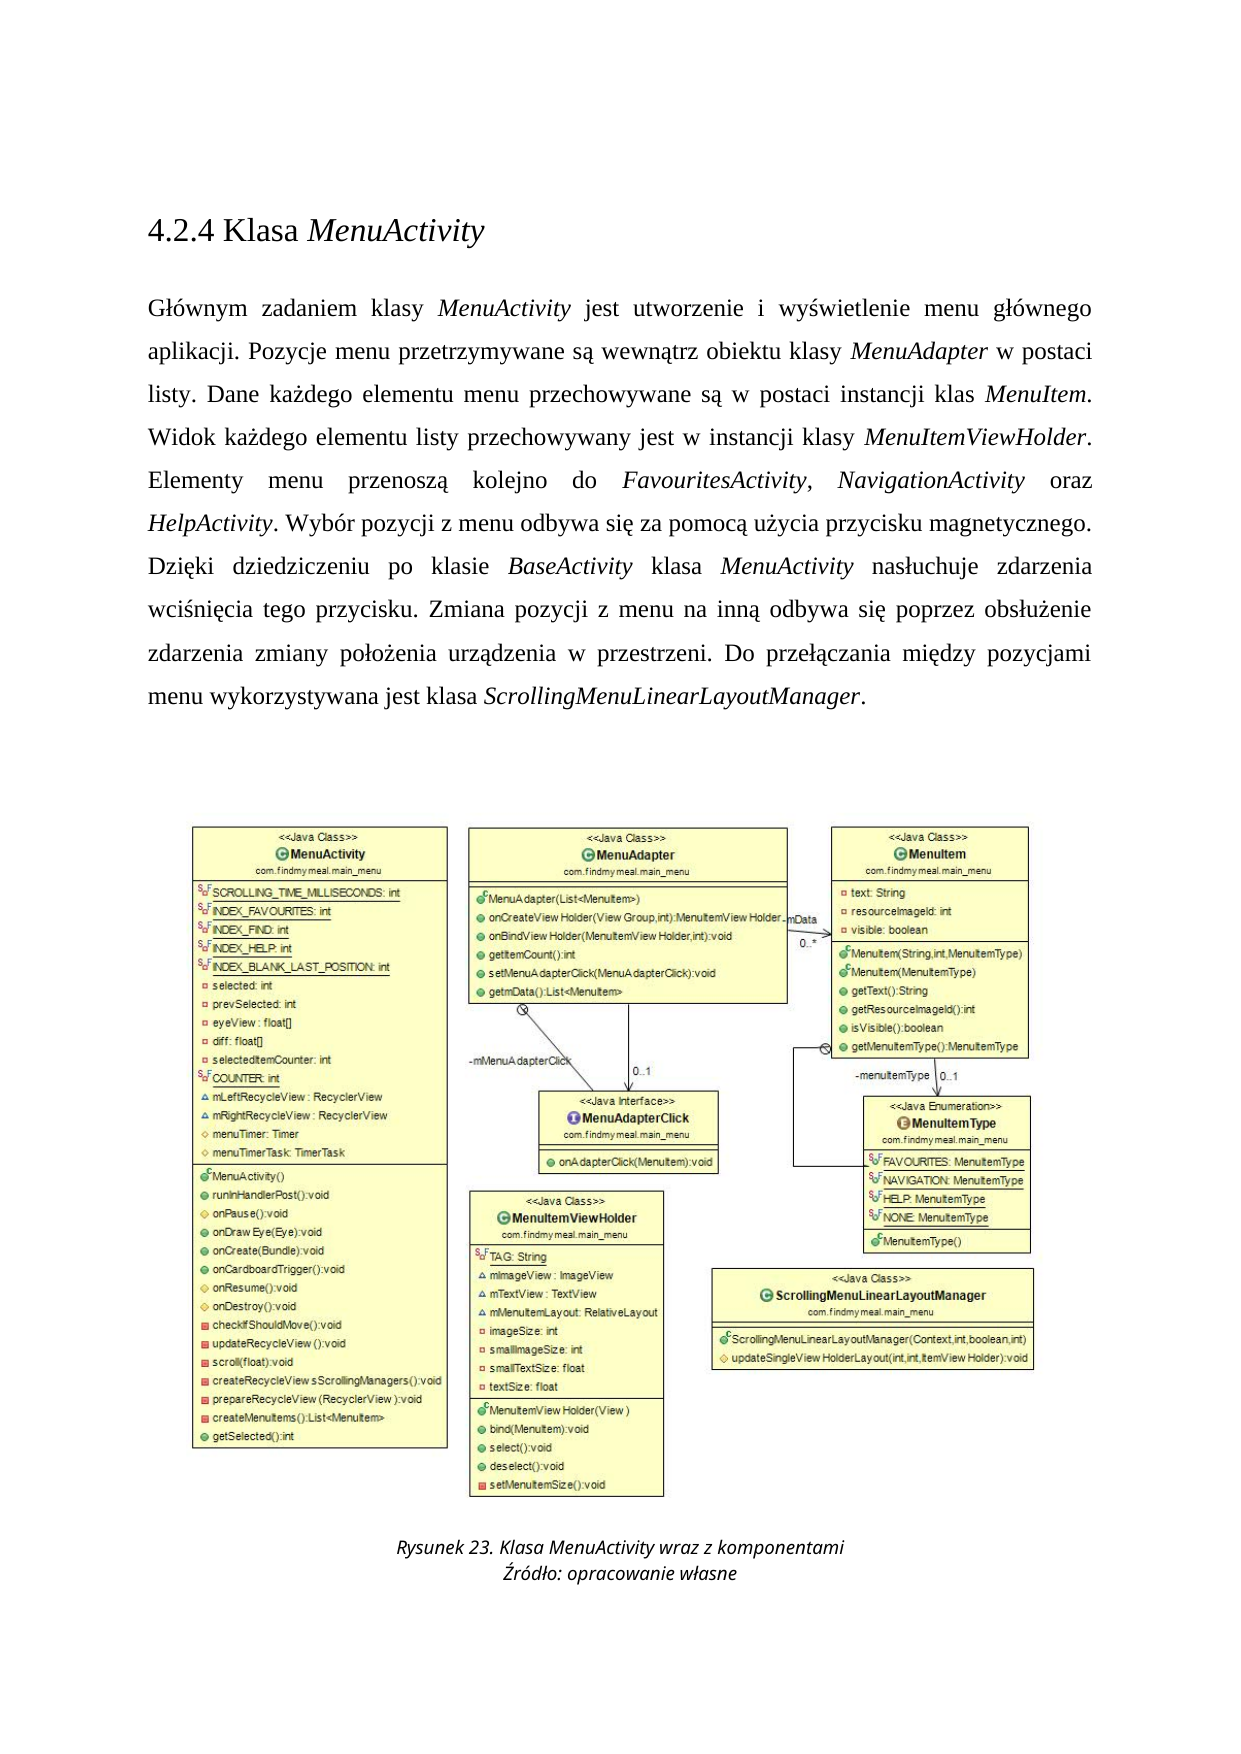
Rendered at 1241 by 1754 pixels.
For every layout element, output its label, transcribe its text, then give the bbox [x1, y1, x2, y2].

subtitle Klasa MenuActivity [148, 210, 1092, 248]
text Rysunek 23. Klasa MenuActivity wraz z komponentami Źródło: opracowanie własne [148, 1534, 1092, 1586]
picture [186, 808, 1054, 1500]
text Głównym zadaniem klasy MenuActivity jest utworzenie i wyświetlenie menu głównego aplikacji. Pozycje menu przetrzymywane są wewnątrz obiektu klasy MenuAdapter w postaci listy. Dane każdego elementu menu przechowywane są w postaci instancji klas MenuItem. Widok każdego elementu listy przechowywany jest w instancji klasy MenuItemViewHolder. Elementy menu przenoszą kolejno do FavouritesActivity, NavigationActivity oraz HelpActivity. Wybór pozycji z menu odbywa się za pomocą użycia przycisku magnetycznego. Dzięki dziedziczeniu po klasie BaseActivity klasa MenuActivity nasłuchuje zdarzenia wciśnięcia tego przycisku. Zmiana pozycji z menu na inną odbywa się poprzez obsłużenie zdarzenia zmiany położenia urządzenia w przestrzeni. Do przełączania między pozycjami menu wykorzystywana jest klasa ScrollingMenuLinearLayoutManager. [148, 293, 1092, 709]
